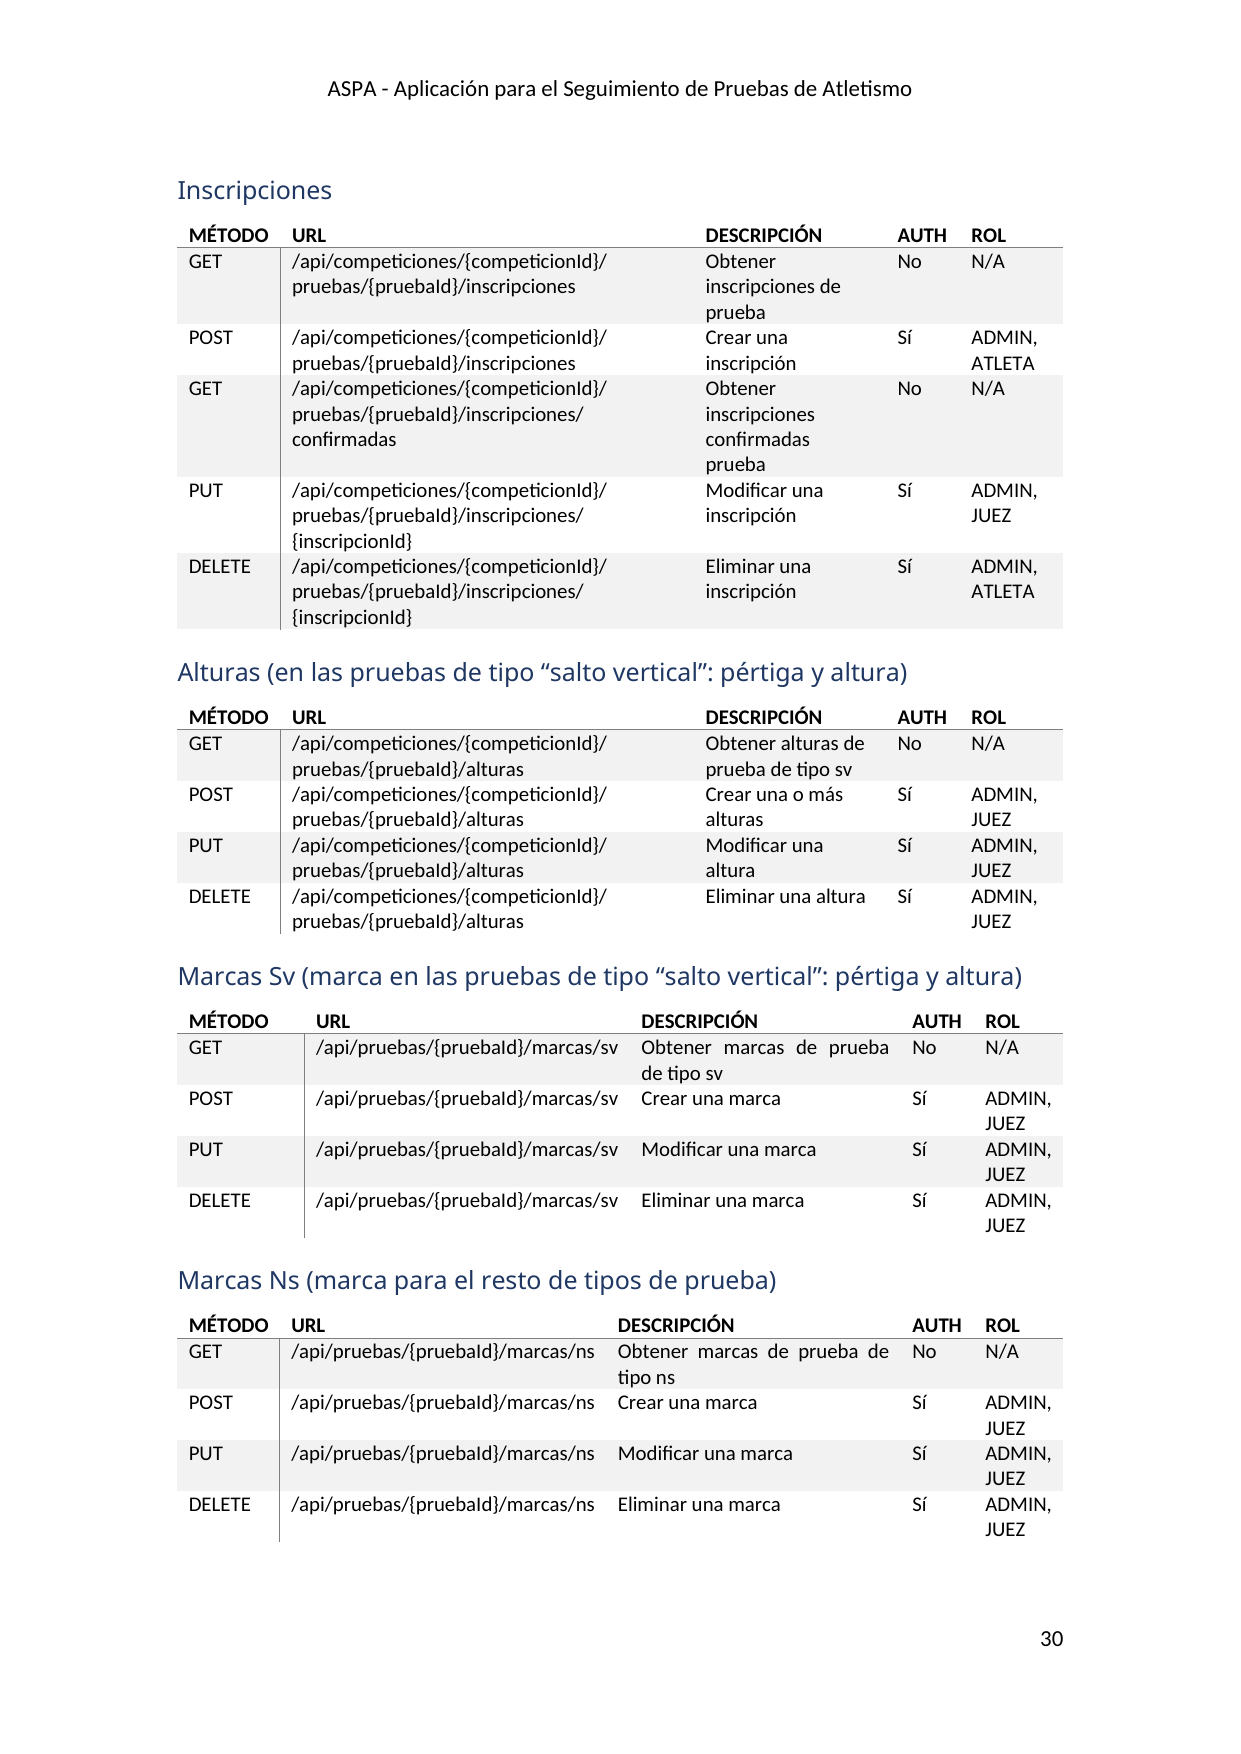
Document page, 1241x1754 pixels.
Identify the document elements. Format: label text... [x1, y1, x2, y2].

table_cell Obtener inscripciones de prueba [694, 248, 886, 324]
table_cell DELETE [177, 553, 280, 629]
table_cell Crear una marca [630, 1085, 901, 1136]
table_header MÉTODO [177, 1008, 304, 1033]
table_cell PUT [177, 1440, 279, 1491]
table_cell Obtener alturas de prueba de tipo sv [694, 730, 886, 781]
table_cell Modificar una marca [630, 1136, 901, 1187]
table_cell Sí [886, 553, 960, 629]
table_cell DELETE [177, 1187, 304, 1238]
table_cell Sí [886, 781, 960, 832]
table_cell PUT [177, 832, 280, 883]
table_cell ADMIN, ATLETA [960, 553, 1063, 629]
table_cell GET [177, 1339, 279, 1389]
table_header Descripción [630, 1008, 901, 1033]
table_cell GET [177, 730, 280, 781]
table_cell Sí [901, 1389, 974, 1440]
table_cell Sí [886, 883, 960, 934]
table_header MÉTODO [177, 704, 281, 729]
table_cell Sí [901, 1491, 974, 1542]
table_cell Eliminar una inscripción [694, 553, 886, 629]
table_header Descripción [694, 222, 886, 247]
table_header URL [281, 704, 694, 729]
table_cell ADMIN, JUEZ [960, 832, 1063, 883]
table_cell Sí [886, 477, 960, 553]
table_cell Obtener inscripciones confirmadas prueba [694, 375, 886, 477]
table_header URL [281, 222, 694, 247]
table_cell N/A [960, 248, 1063, 324]
table_cell /api/pruebas/{pruebaId}/marcas/sv [305, 1034, 630, 1085]
table_cell PUT [177, 477, 280, 553]
table_cell ADMIN, JUEZ [974, 1440, 1063, 1491]
table_cell /api/competiciones/{competicionId}/pruebas/{pruebaId}/inscripciones/confirmadas [281, 375, 694, 477]
table_cell /api/competiciones/{competicionId}/pruebas/{pruebaId}/inscripciones/{inscripcionId} [281, 477, 694, 553]
table_cell /api/pruebas/{pruebaId}/marcas/ns [280, 1440, 606, 1491]
table_cell Obtener marcas de prueba de tipo ns [606, 1339, 901, 1389]
table_cell /api/competiciones/{competicionId}/pruebas/{pruebaId}/inscripciones [281, 248, 694, 324]
table_header AUTH [901, 1008, 974, 1033]
table_cell ADMIN, JUEZ [974, 1491, 1063, 1542]
table_cell /api/pruebas/{pruebaId}/marcas/sv [305, 1085, 630, 1136]
table_cell ADMIN, JUEZ [974, 1136, 1063, 1187]
table_cell No [886, 248, 960, 324]
subtitle Marcas Sv (marca en las pruebas de tipo “salto vertical”: pértiga y altura) [177, 959, 1063, 993]
subtitle Marcas Ns (marca para el resto de tipos de prueba) [177, 1263, 1063, 1297]
table_cell POST [177, 1085, 304, 1136]
table_cell N/A [974, 1339, 1063, 1389]
table_header MÉTODO [177, 222, 281, 247]
table_cell N/A [960, 730, 1063, 781]
table_cell /api/pruebas/{pruebaId}/marcas/sv [305, 1187, 630, 1238]
table_cell Eliminar una marca [606, 1491, 901, 1542]
table_cell GET [177, 1034, 304, 1085]
table_cell PUT [177, 1136, 304, 1187]
table_header ROL [960, 222, 1063, 247]
table_cell ADMIN, ATLETA [960, 325, 1063, 375]
table_cell Sí [901, 1440, 974, 1491]
subtitle Inscripciones [177, 173, 1063, 207]
table_cell /api/competiciones/{competicionId}/pruebas/{pruebaId}/inscripciones [281, 325, 694, 375]
subtitle Alturas (en las pruebas de tipo “salto vertical”: pértiga y altura) [177, 654, 1063, 689]
table_cell /api/competiciones/{competicionId}/pruebas/{pruebaId}/inscripciones/{inscripcionId} [281, 553, 694, 629]
table_cell POST [177, 325, 280, 375]
table_cell Eliminar una marca [630, 1187, 901, 1238]
table_cell ADMIN, JUEZ [974, 1085, 1063, 1136]
table_cell ADMIN, JUEZ [960, 781, 1063, 832]
table_cell GET [177, 375, 280, 477]
table_header URL [305, 1008, 630, 1033]
table_cell ADMIN, JUEZ [960, 883, 1063, 934]
table_cell /api/competiciones/{competicionId}/pruebas/{pruebaId}/alturas [281, 730, 694, 781]
table_header ROL [960, 704, 1063, 729]
table_cell No [886, 375, 960, 477]
table_cell POST [177, 781, 280, 832]
table_cell Sí [886, 832, 960, 883]
table_cell POST [177, 1389, 279, 1440]
table_cell Sí [886, 325, 960, 375]
table_cell ADMIN, JUEZ [974, 1187, 1063, 1238]
table_cell /api/pruebas/{pruebaId}/marcas/ns [280, 1339, 606, 1389]
table_cell Modificar una altura [694, 832, 886, 883]
table_cell Crear una o más alturas [694, 781, 886, 832]
table_header MÉTODO [177, 1312, 280, 1337]
table_header ROL [974, 1008, 1063, 1033]
table_header URL [280, 1312, 606, 1337]
table_cell /api/competiciones/{competicionId}/pruebas/{pruebaId}/alturas [281, 781, 694, 832]
table_cell DELETE [177, 883, 280, 934]
table_cell Sí [901, 1136, 974, 1187]
table_cell Eliminar una altura [694, 883, 886, 934]
table_cell /api/pruebas/{pruebaId}/marcas/ns [280, 1491, 606, 1542]
table_cell Sí [901, 1085, 974, 1136]
table_cell /api/pruebas/{pruebaId}/marcas/sv [305, 1136, 630, 1187]
table_cell /api/pruebas/{pruebaId}/marcas/ns [280, 1389, 606, 1440]
table_cell /api/competiciones/{competicionId}/pruebas/{pruebaId}/alturas [281, 883, 694, 934]
table_cell /api/competiciones/{competicionId}/pruebas/{pruebaId}/alturas [281, 832, 694, 883]
table_header AUTH [886, 222, 960, 247]
table_header AUTH [901, 1312, 974, 1337]
table_header Descripción [606, 1312, 901, 1337]
table_header ROL [974, 1312, 1063, 1337]
table_cell Obtener marcas de prueba de tipo sv [630, 1034, 901, 1085]
table_header Descripción [694, 704, 886, 729]
table_cell Crear una inscripción [694, 325, 886, 375]
table_cell Crear una marca [606, 1389, 901, 1440]
table_cell No [901, 1339, 974, 1389]
table_cell ADMIN, JUEZ [974, 1389, 1063, 1440]
table_cell DELETE [177, 1491, 279, 1542]
table_cell No [886, 730, 960, 781]
table_cell Sí [901, 1187, 974, 1238]
table_cell N/A [960, 375, 1063, 477]
table_cell No [901, 1034, 974, 1085]
table_cell N/A [974, 1034, 1063, 1085]
table_cell Modificar una inscripción [694, 477, 886, 553]
table_cell GET [177, 248, 280, 324]
table_cell Modificar una marca [606, 1440, 901, 1491]
table_cell ADMIN, JUEZ [960, 477, 1063, 553]
table_header AUTH [886, 704, 960, 729]
